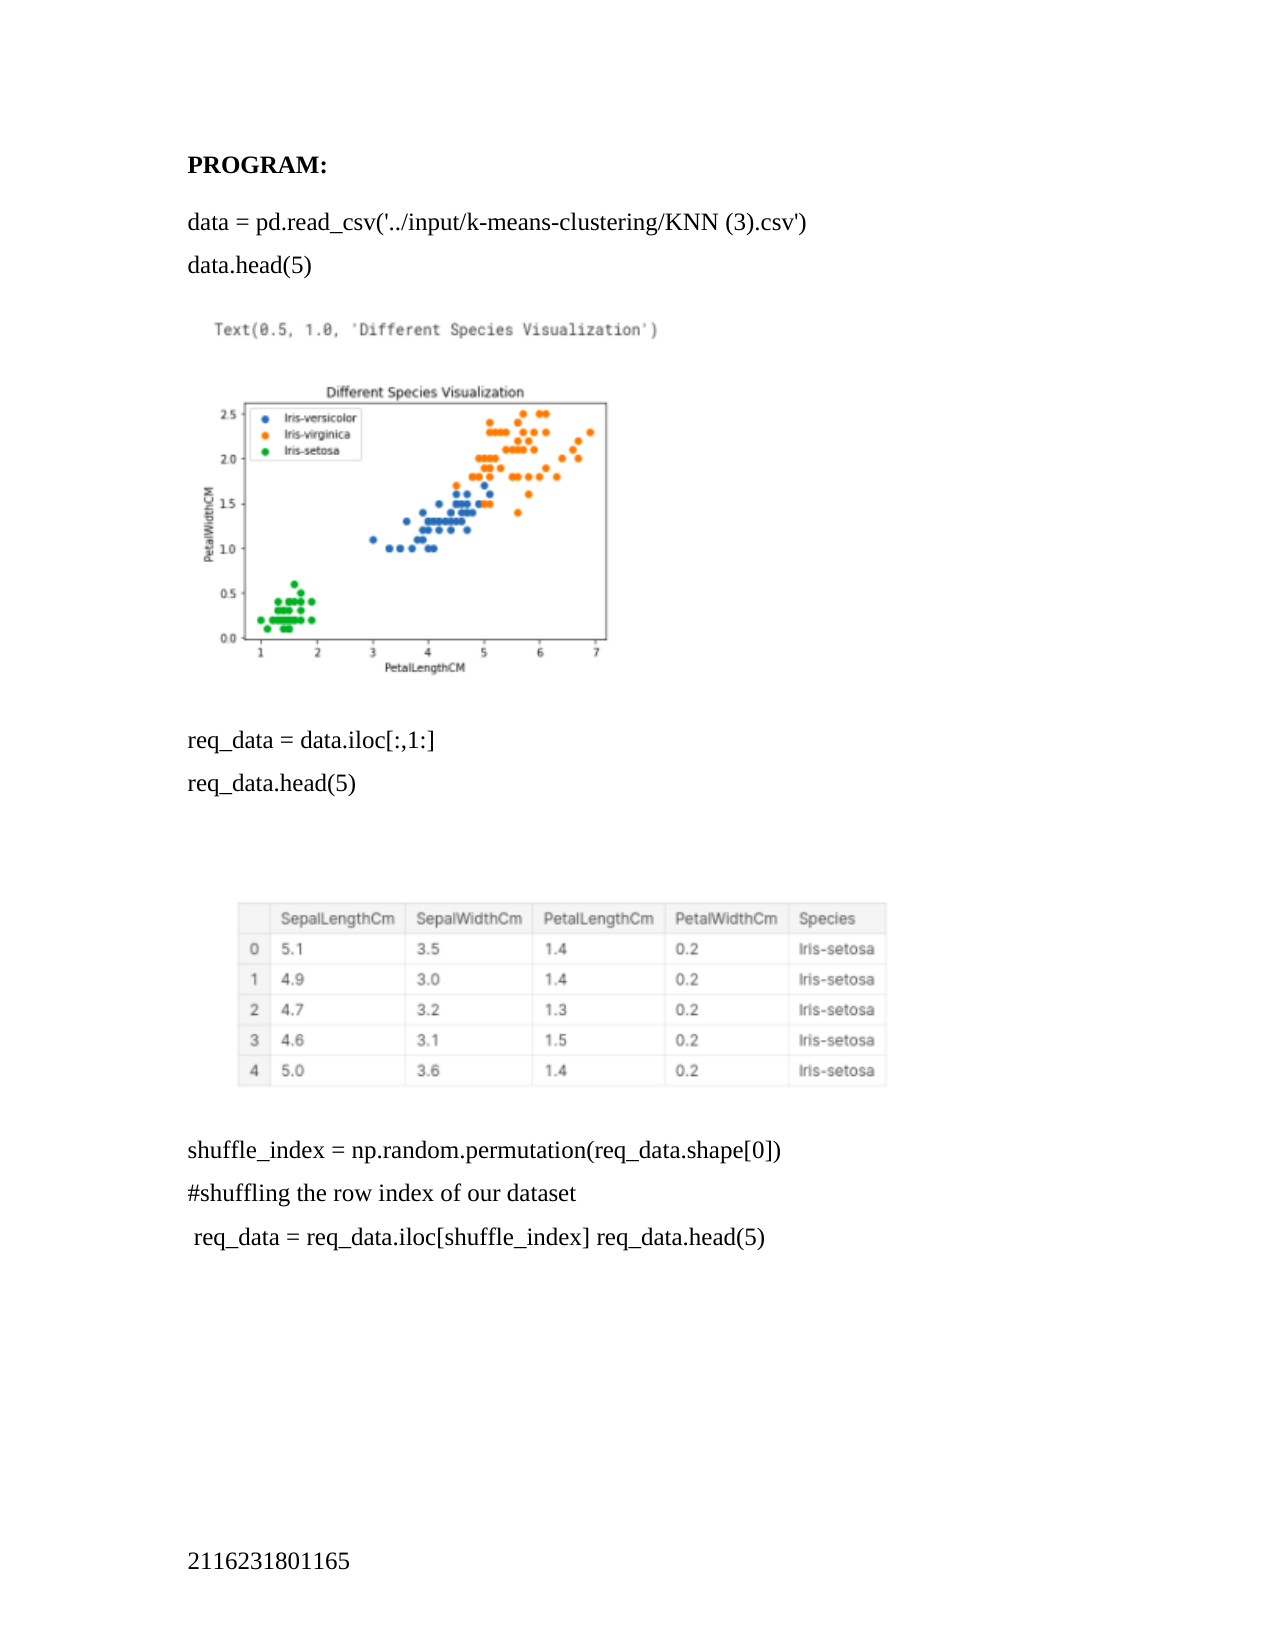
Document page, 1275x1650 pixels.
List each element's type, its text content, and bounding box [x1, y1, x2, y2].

text shuffle_index = np.random.permutation(req_data.shape[0]) [187, 1135, 1125, 1164]
text req_data.head(5) [187, 768, 1125, 840]
text req_data = data.iloc[:,1:] [187, 725, 1125, 754]
text req_data = req_data.iloc[shuffle_index] req_data.head(5) [187, 1222, 1125, 1250]
picture [187, 854, 961, 1136]
text #shuffling the row index of our dataset [187, 1178, 1125, 1207]
text PROGRAM: [187, 150, 1125, 179]
text data = pd.read_csv('../input/k-means-clustering/KNN (3).csv') [187, 207, 1125, 236]
picture [187, 293, 748, 702]
text data.head(5) [187, 251, 1125, 279]
